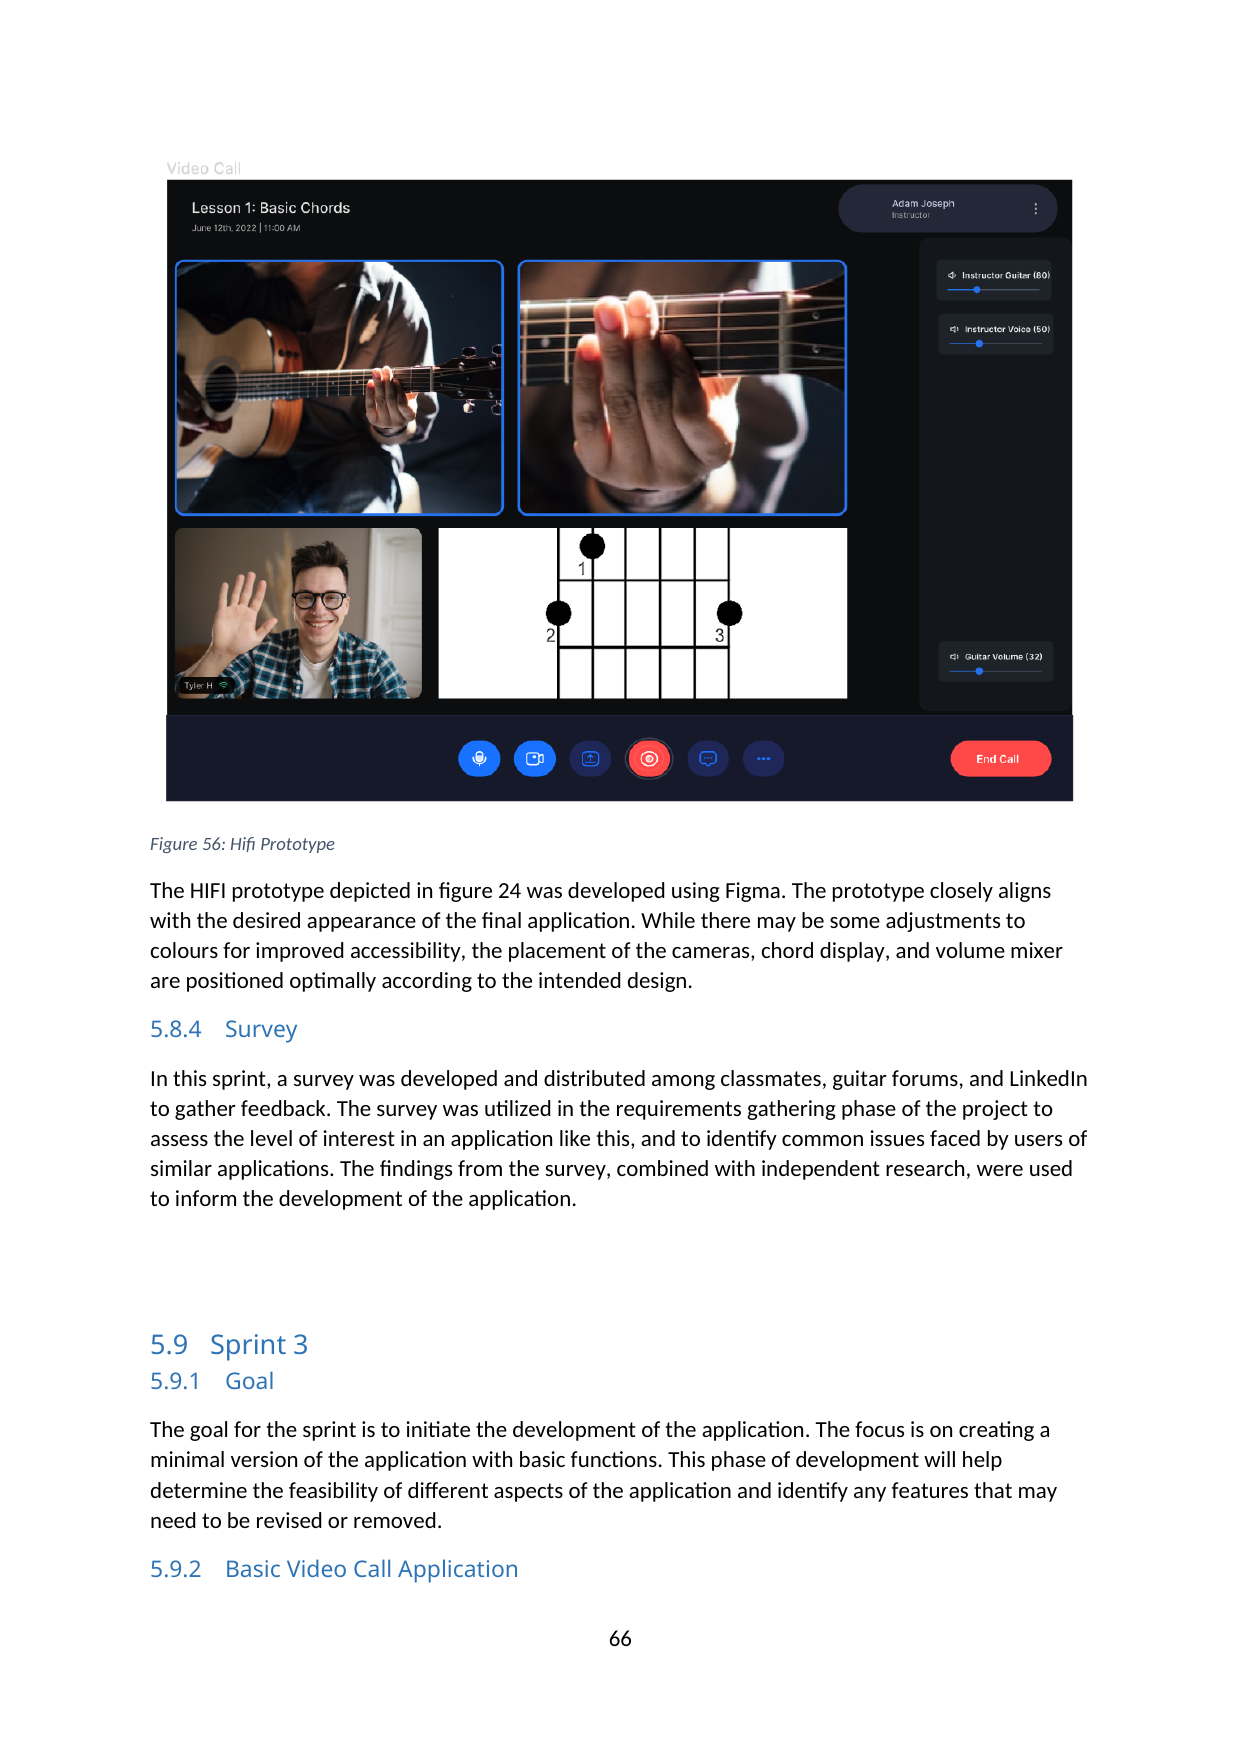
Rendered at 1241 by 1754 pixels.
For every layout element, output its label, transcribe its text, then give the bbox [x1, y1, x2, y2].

subtitle Goal [150, 1365, 1090, 1396]
text The HIFI prototype depicted in figure 24 was developed using Figma. The prototype closely aligns with the desired appearance of the final application. While there may be some adjustments to colours for improved accessibility, the placement of the cameras, chord display, and volume mixer are positioned optimally according to the intended design. [150, 876, 1090, 994]
subtitle Basic Video Call Application [150, 1553, 1090, 1584]
text The goal for the sprint is to initiate the development of the application. The focus is on creating a minimal version of the application with basic functions. This phase of development will help determine the feasibility of different aspects of the application and identify any features that may need to be revised or removed. [150, 1415, 1090, 1534]
text Figure : Hifi Prototype [150, 832, 1090, 855]
subtitle Sprint 3 [150, 1325, 1090, 1362]
picture [150, 150, 1091, 814]
subtitle Survey [150, 1013, 1090, 1044]
text In this sprint, a survey was developed and distributed among classmates, guitar forums, and LinkedIn to gather feedback. The survey was utilized in the requirements gathering phase of the project to assess the level of interest in an application like this, and to identify common issues faced by users of similar applications. The findings from the survey, combined with independent research, were used to inform the development of the application. [150, 1064, 1090, 1213]
